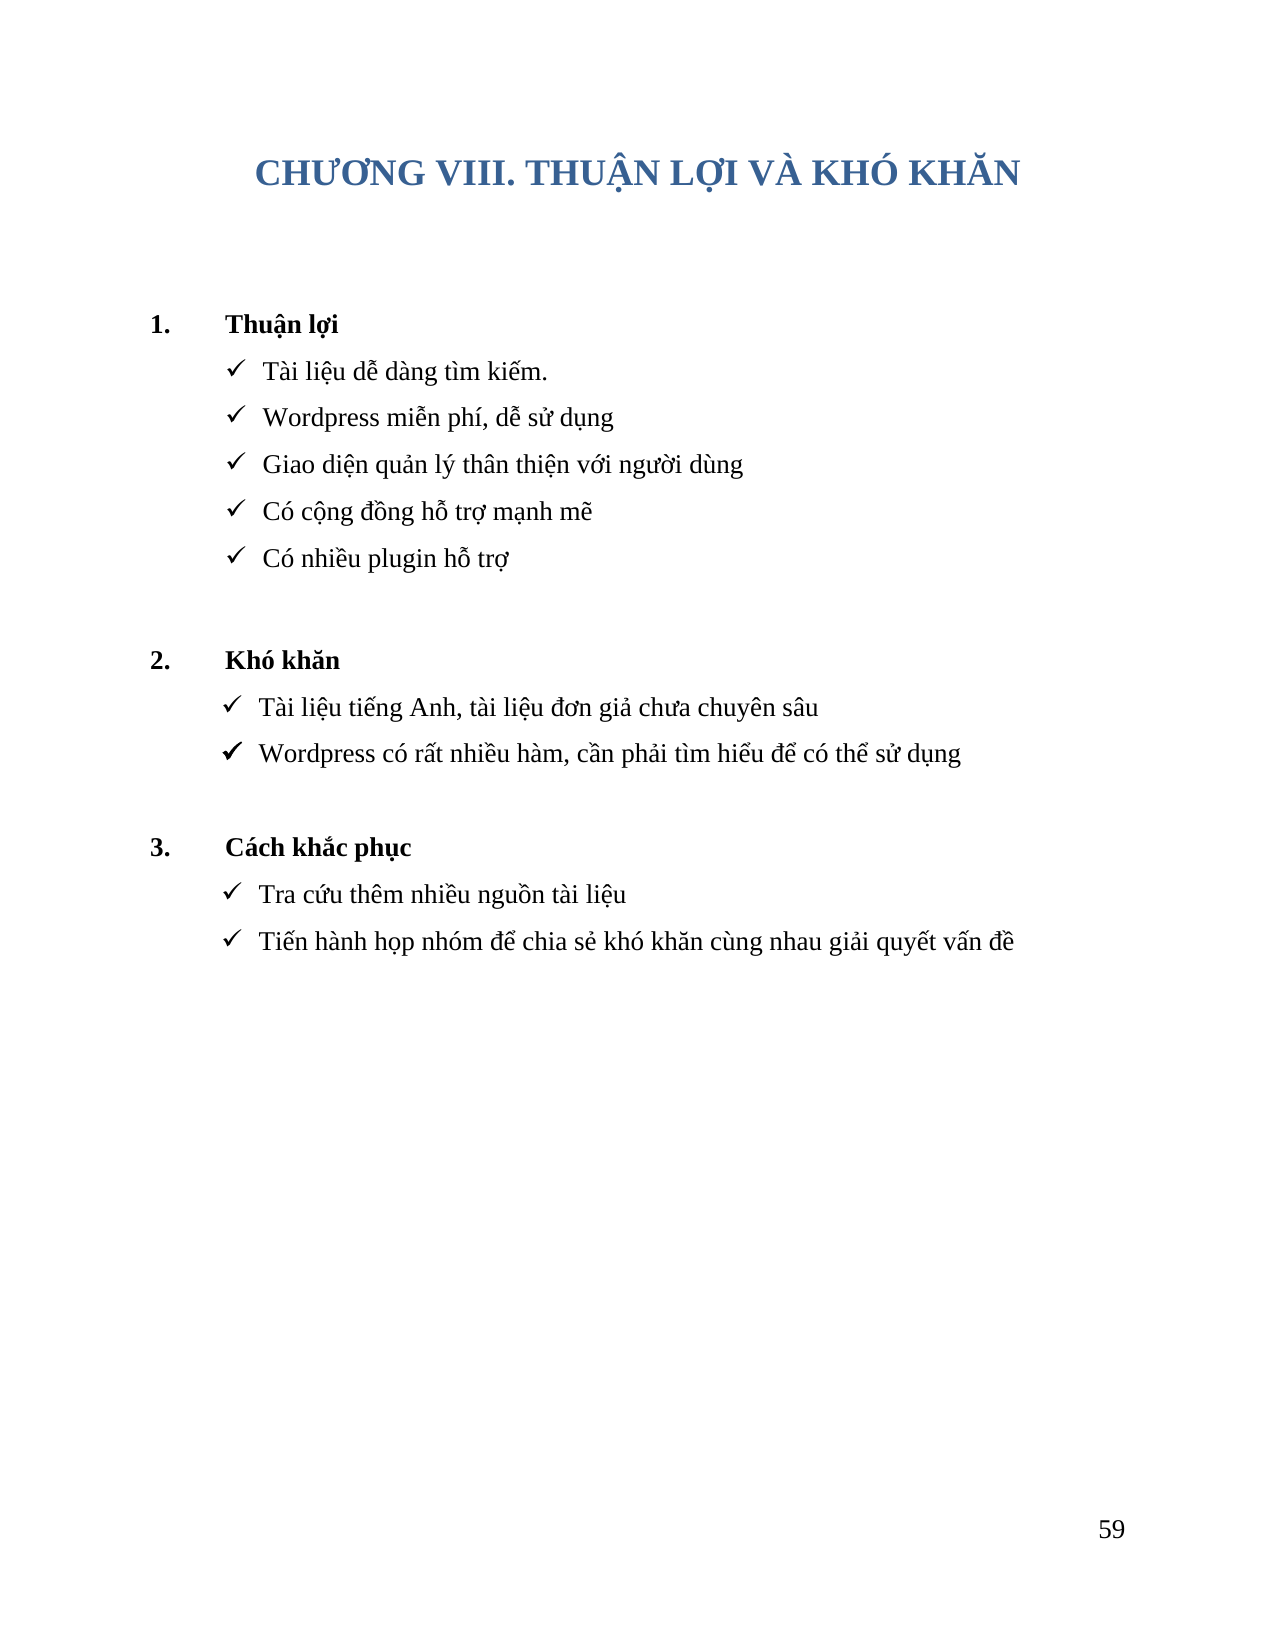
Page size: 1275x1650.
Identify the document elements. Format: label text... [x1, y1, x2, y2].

list Thuận lợi [150, 308, 1125, 339]
list Khó khăn [150, 644, 1125, 675]
list Có cộng đồng hỗ trợ mạnh mẽ [225, 495, 1125, 527]
list Giao diện quản lý thân thiện với người dùng [225, 448, 1125, 480]
list Tài liệu dễ dàng tìm kiếm. [225, 355, 1125, 386]
list Tra cứu thêm nhiều nguồn tài liệu [221, 878, 1125, 909]
list Tài liệu tiếng Anh, tài liệu đơn giả chưa chuyên sâu [221, 691, 1125, 722]
list Cách khắc phục [150, 831, 1125, 862]
list Có nhiều plugin hỗ trợ [225, 542, 1125, 573]
subtitle CHƯƠNG VIII. THUẬN LỢI VÀ KHÓ KHĂN [150, 150, 1125, 193]
list Wordpress có rất nhiều hàm, cần phải tìm hiểu để có thể sử dụng [221, 738, 1125, 769]
list Wordpress miễn phí, dễ sử dụng [225, 402, 1125, 433]
list Tiến hành họp nhóm để chia sẻ khó khăn cùng nhau giải quyết vấn đề [221, 925, 1125, 956]
